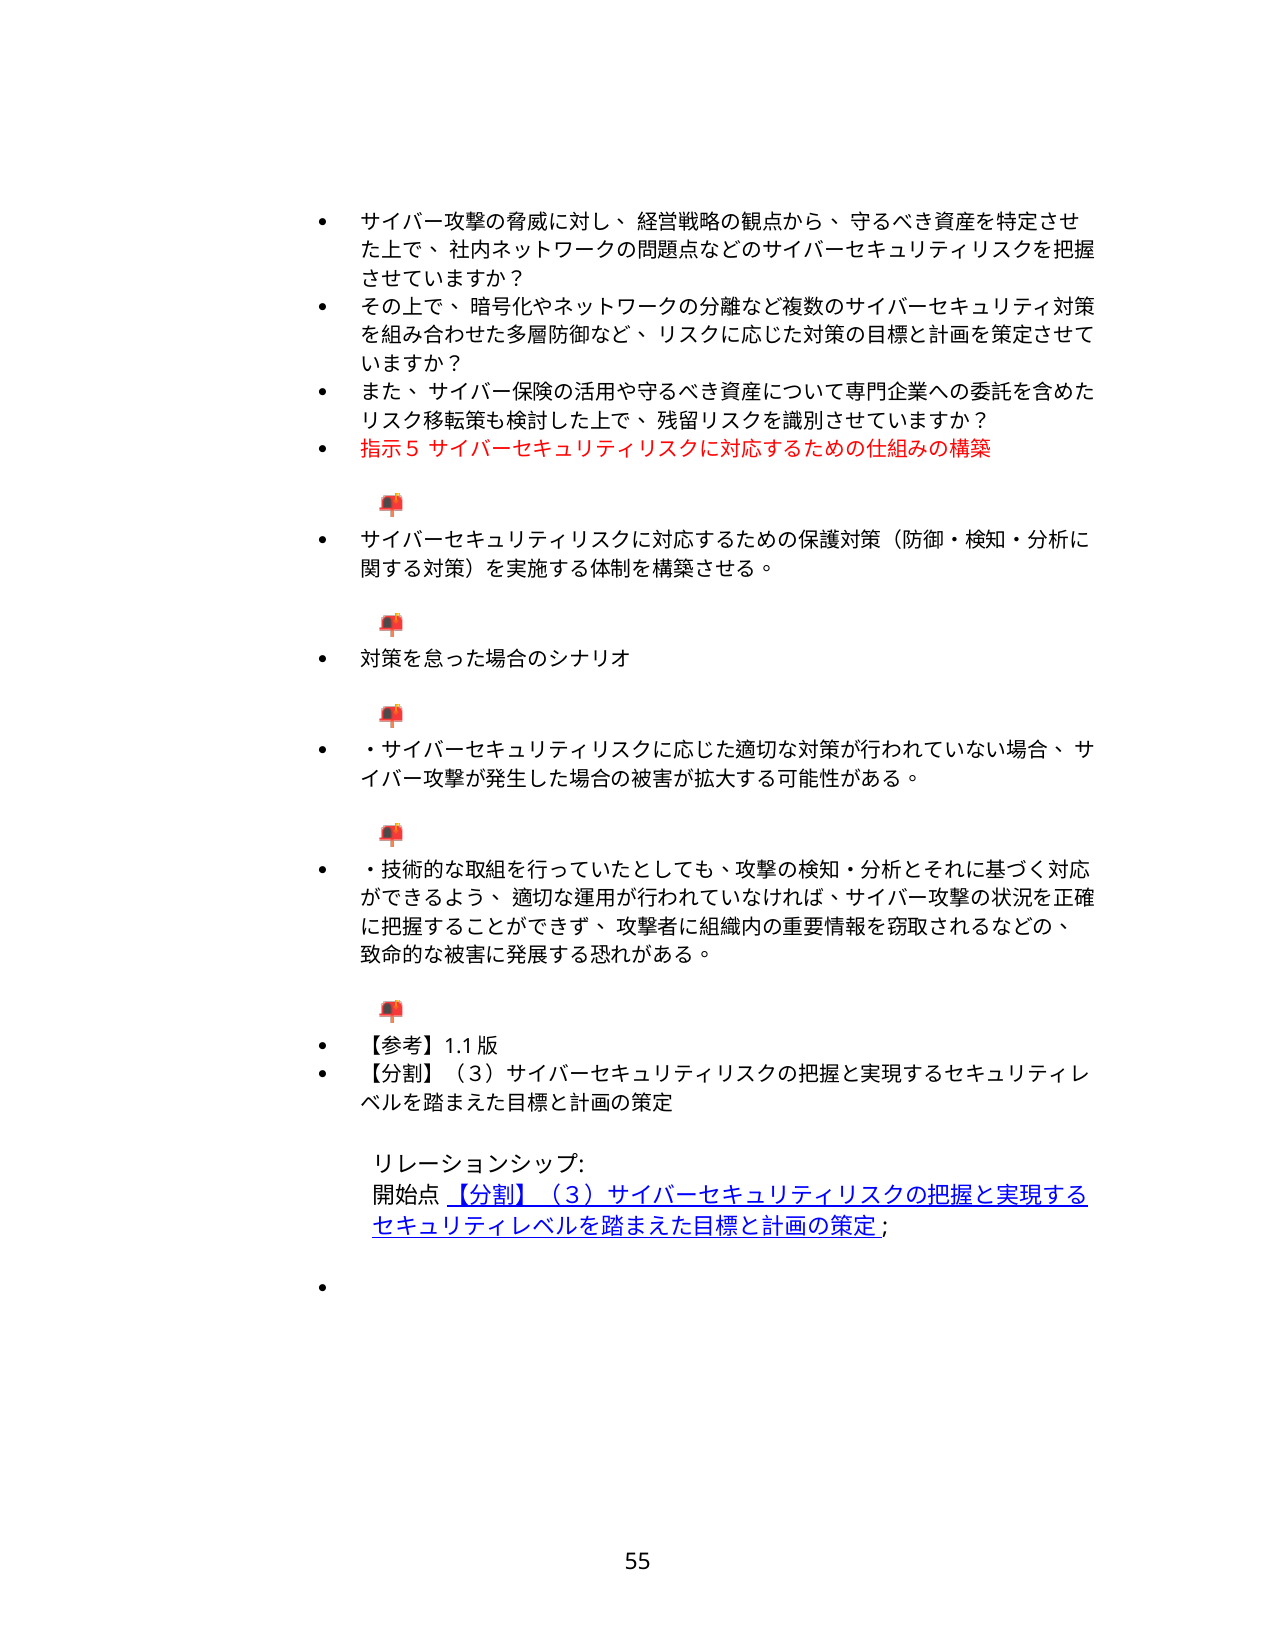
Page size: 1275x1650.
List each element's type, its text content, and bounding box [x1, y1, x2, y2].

picture [379, 1000, 403, 1023]
picture [379, 823, 403, 847]
list 【分割】（３）サイバーセキュリティリスクの把握と実現するセキュリティレベルを踏まえた目標と計画の策定 [319, 1059, 1098, 1116]
list ・技術的な取組を行っていたとしても、攻撃の検知・分析とそれに基づく対応ができるよう、 適切な運用が行われていなければ、サイバー攻撃の状況を正確に把握することができず、 攻撃者に組織内の重要情報を窃取されるなどの、 致命的な被害に発展する恐れがある。 [319, 855, 1098, 969]
list リレーションシップ: [372, 1148, 1098, 1179]
list 指示５ サイバーセキュリティリスクに対応するための仕組みの構築 [319, 434, 1098, 463]
picture [379, 493, 403, 517]
list ・サイバーセキュリティリスクに応じた適切な対策が行われていない場合、 サイバー攻撃が発生した場合の被害が拡大する可能性がある。 [319, 736, 1098, 792]
list 対策を怠った場合のシナリオ [319, 644, 1098, 673]
picture [379, 613, 403, 637]
list また、 サイバー保険の活用や守るべき資産について専門企業への委託を含めたリスク移転策も検討した上で、 残留リスクを識別させていますか？ [319, 377, 1098, 434]
text 開始点 【分割】（３）サイバーセキュリティリスクの把握と実現するセキュリティレベルを踏まえた目標と計画の策定 ; [372, 1179, 1098, 1241]
picture [379, 704, 403, 728]
list サイバー攻撃の脅威に対し、 経営戦略の観点から、 守るべき資産を特定させた上で、 社内ネットワークの問題点などのサイバーセキュリティリスクを把握させていますか？ [319, 207, 1098, 292]
list サイバーセキュリティリスクに対応するための保護対策（防御・検知・分析に関する対策）を実施する体制を構築させる。 [319, 525, 1098, 582]
list その上で、 暗号化やネットワークの分離など複数のサイバーセキュリティ対策を組み合わせた多層防御など、 リスクに応じた対策の目標と計画を策定させていますか？ [319, 292, 1098, 377]
list 【参考】1.1版 [319, 1031, 1098, 1059]
